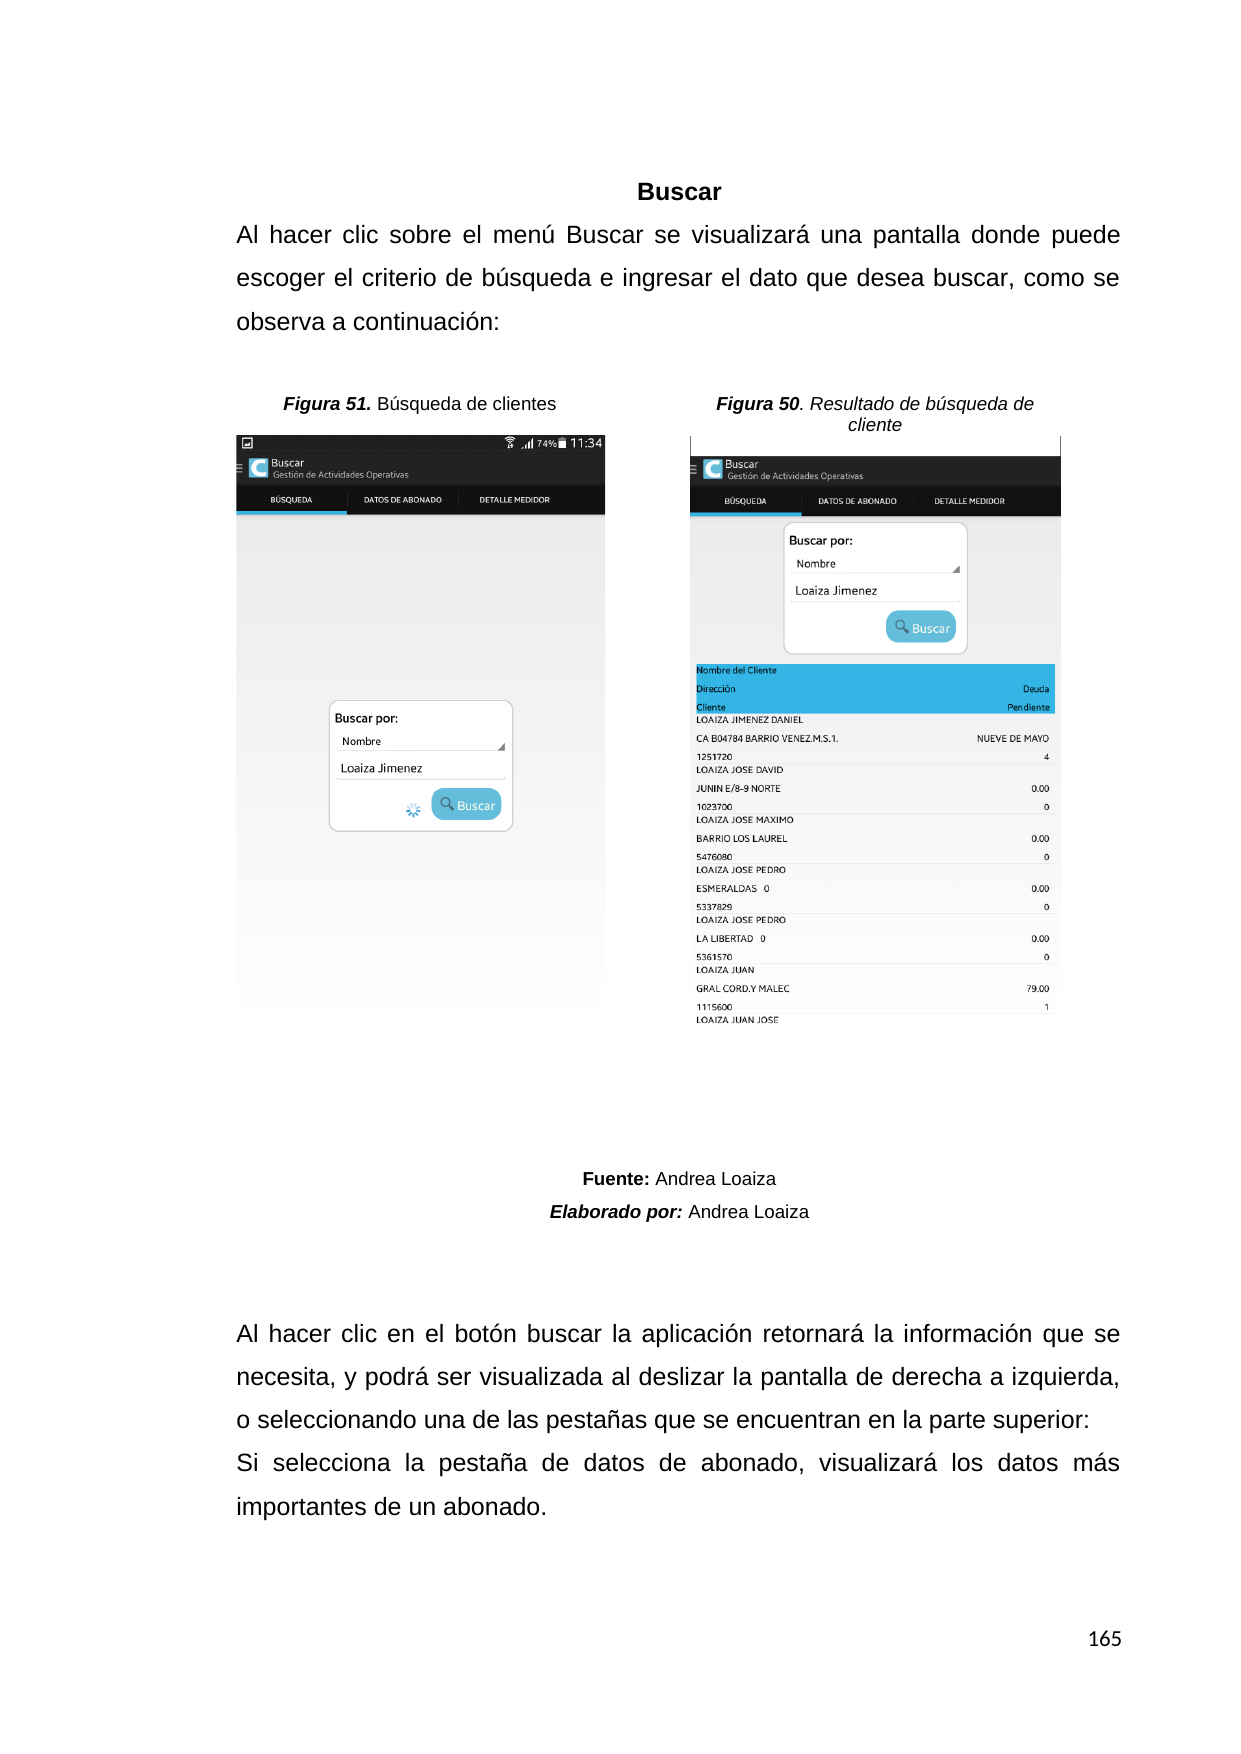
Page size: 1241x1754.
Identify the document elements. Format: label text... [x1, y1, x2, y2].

picture [690, 457, 1061, 1029]
text Buscar [236, 177, 1122, 206]
text Elaborado por: Andrea Loaiza [236, 1200, 1122, 1222]
text Al hacer clic sobre el menú Buscar se visualizará una pantalla donde puede escoger el criterio de búsqueda e ingresar el dato que desea buscar, como se observa a continuación: [236, 220, 1122, 335]
text Fuente: Andrea Loaiza [236, 1168, 1122, 1190]
picture [236, 435, 606, 1026]
text Si selecciona la pestaña de datos de abonado, visualizará los datos más importantes de un abonado. [236, 1448, 1122, 1520]
text Al hacer clic en el botón buscar la aplicación retornará la información que se necesita, y podrá ser visualizada al deslizar la pantalla de derecha a izquierda, o seleccionando una de las pestañas que se encuentran en la parte superior: [236, 1319, 1122, 1434]
